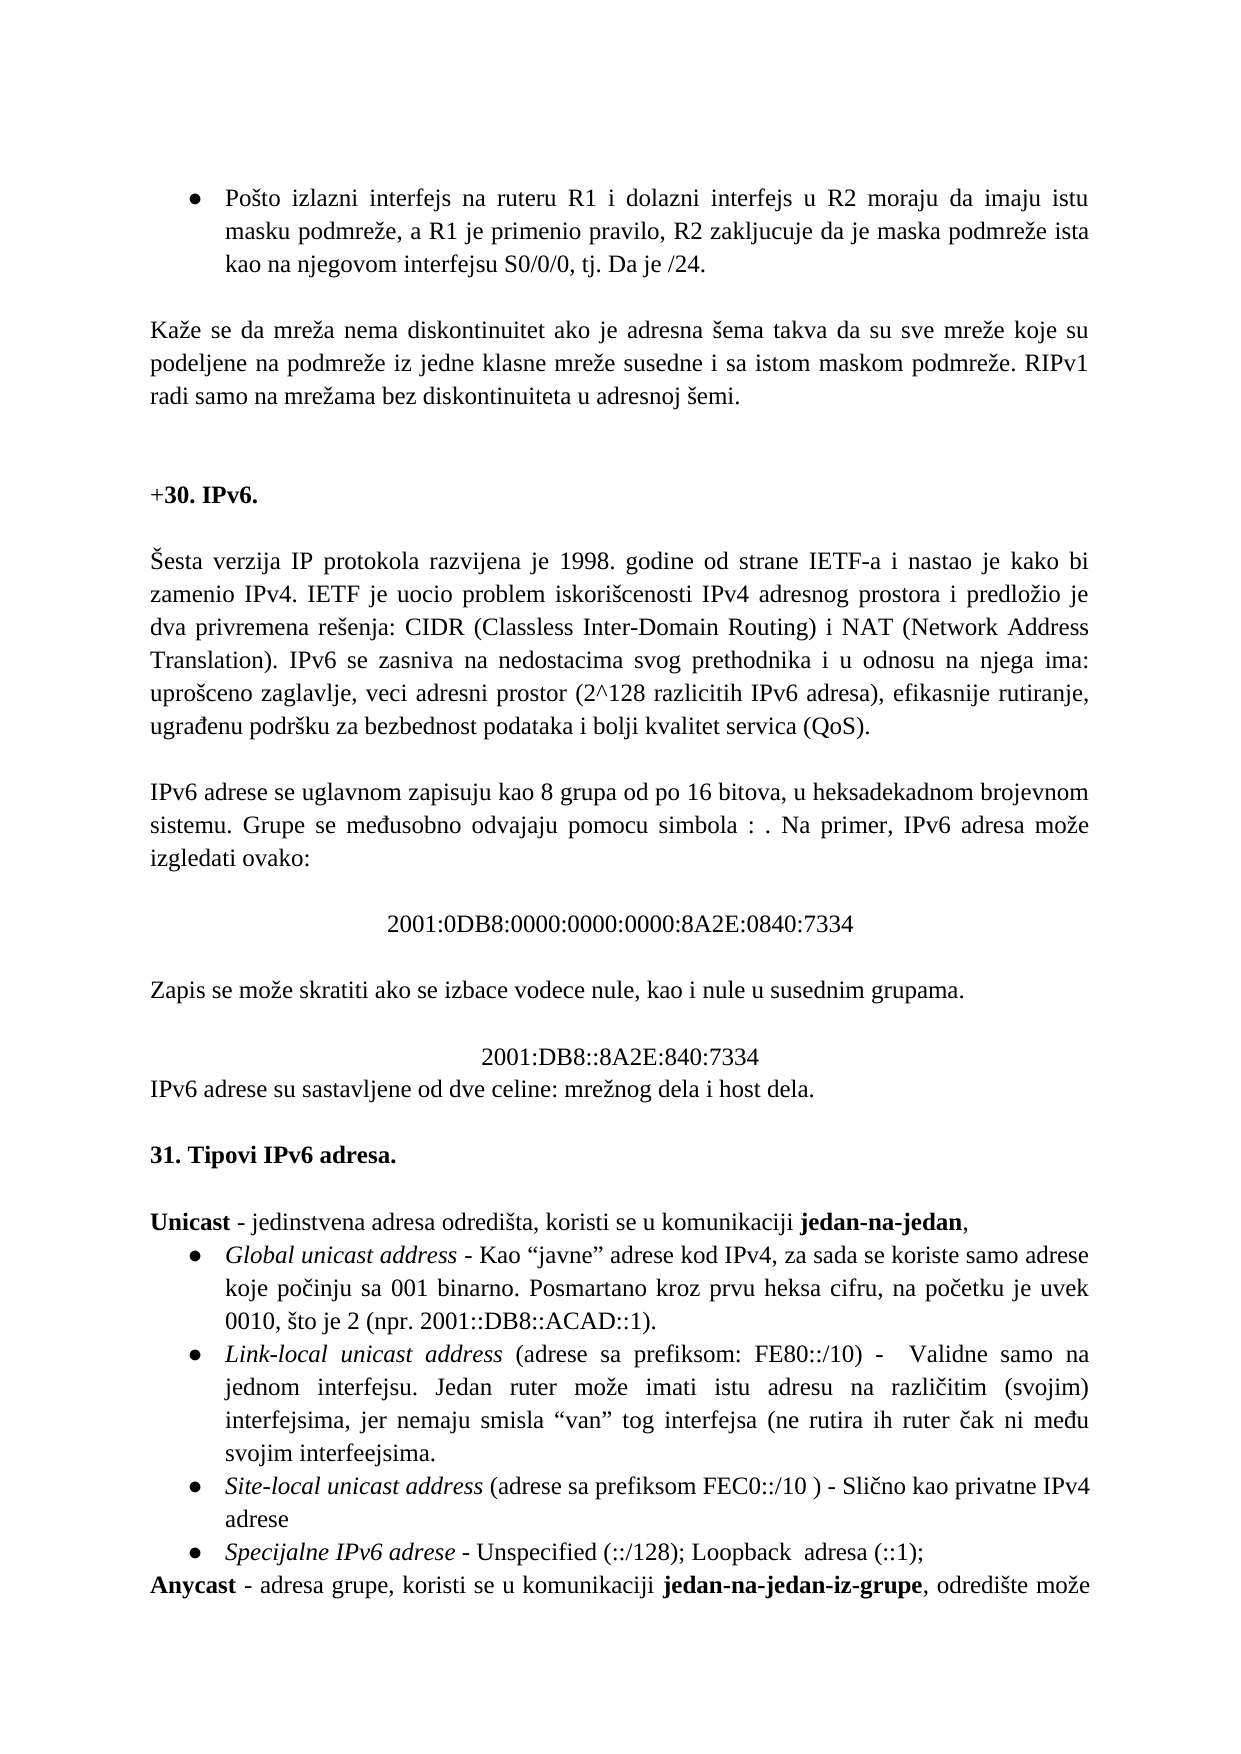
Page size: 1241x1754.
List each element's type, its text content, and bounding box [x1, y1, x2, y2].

text IPv6 adrese su sastavljene od dve celine: mrežnog dela i host dela. [150, 1074, 1090, 1103]
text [150, 1570, 1090, 1599]
list Specijalne IPv6 adrese - Unspecified (::/128); Loopback adresa (::1); [187, 1537, 1090, 1566]
text 2001:DB8::8A2E:840:7334 [150, 1042, 1090, 1070]
text 31. Tipovi IPv6 adresa. [150, 1141, 1090, 1169]
list Pošto izlazni interfejs na ruteru R1 i dolazni interfejs u R2 moraju da imaju istu masku podmreže, a R1 je primenio pravilo, R2 zakljucuje da je maska podmreže ista kao na njegovom interfejsu S0/0/0, tj. Da je /24. [187, 183, 1090, 278]
text Kaže se da mreža nema diskontinuitet ako je adresna šema takva da su sve mreže koje su podeljene na podmreže iz jedne klasne mreže susedne i sa istom maskom podmreže. RIPv1 radi samo na mrežama bez diskontinuiteta u adresnoj šemi. [150, 315, 1090, 410]
list Site-local unicast address (adrese sa prefiksom FEC0::/10 ) - Slično kao privatne IPv4 adrese [187, 1471, 1090, 1533]
text 2001:0DB8:0000:0000:0000:8A2E:0840:7334 [150, 909, 1090, 938]
text +30. IPv6. [150, 480, 1090, 509]
text Šesta verzija IP protokola razvijena je 1998. godine od strane IETF-a i nastao je kako bi zamenio IPv4. IETF je uocio problem iskorišcenosti IPv4 adresnog prostora i predložio je dva privremena rešenja: CIDR (Classless Inter-Domain Routing) i NAT (Network Address Translation). IPv6 se zasniva na nedostacima svog prethodnika i u odnosu na njega ima: uprošceno zaglavlje, veci adresni prostor (2^128 razlicitih IPv6 adresa), efikasnije rutiranje, ugrađenu podršku za bezbednost podataka i bolji kvalitet servica (QoS). [150, 546, 1090, 740]
text IPv6 adrese se uglavnom zapisuju kao 8 grupa od po 16 bitova, u heksadekadnom brojevnom sistemu. Grupe se međusobno odvajaju pomocu simbola : . Na primer, IPv6 adresa može izgledati ovako: [150, 777, 1090, 872]
list Link-local unicast address (adrese sa prefiksom: FE80::/10) - Validne samo na jednom interfejsu. Jedan ruter može imati istu adresu na različitim (svojim) interfejsima, jer nemaju smisla “van” tog interfejsa (ne rutira ih ruter čak ni među svojim interfeejsima. [187, 1339, 1090, 1467]
list Global unicast address - Kao “javne” adrese kod IPv4, za sada se koriste samo adrese koje počinju sa 001 binarno. Posmartano kroz prvu heksa cifru, na početku je uvek 0010, što je 2 (npr. 2001::DB8::ACAD::1). [187, 1240, 1090, 1334]
text Zapis se može skratiti ako se izbace vodece nule, kao i nule u susednim grupama. [150, 976, 1090, 1004]
text Unicast - jedinstvena adresa odredišta, koristi se u komunikaciji jedan-na-jedan, [150, 1207, 1090, 1235]
